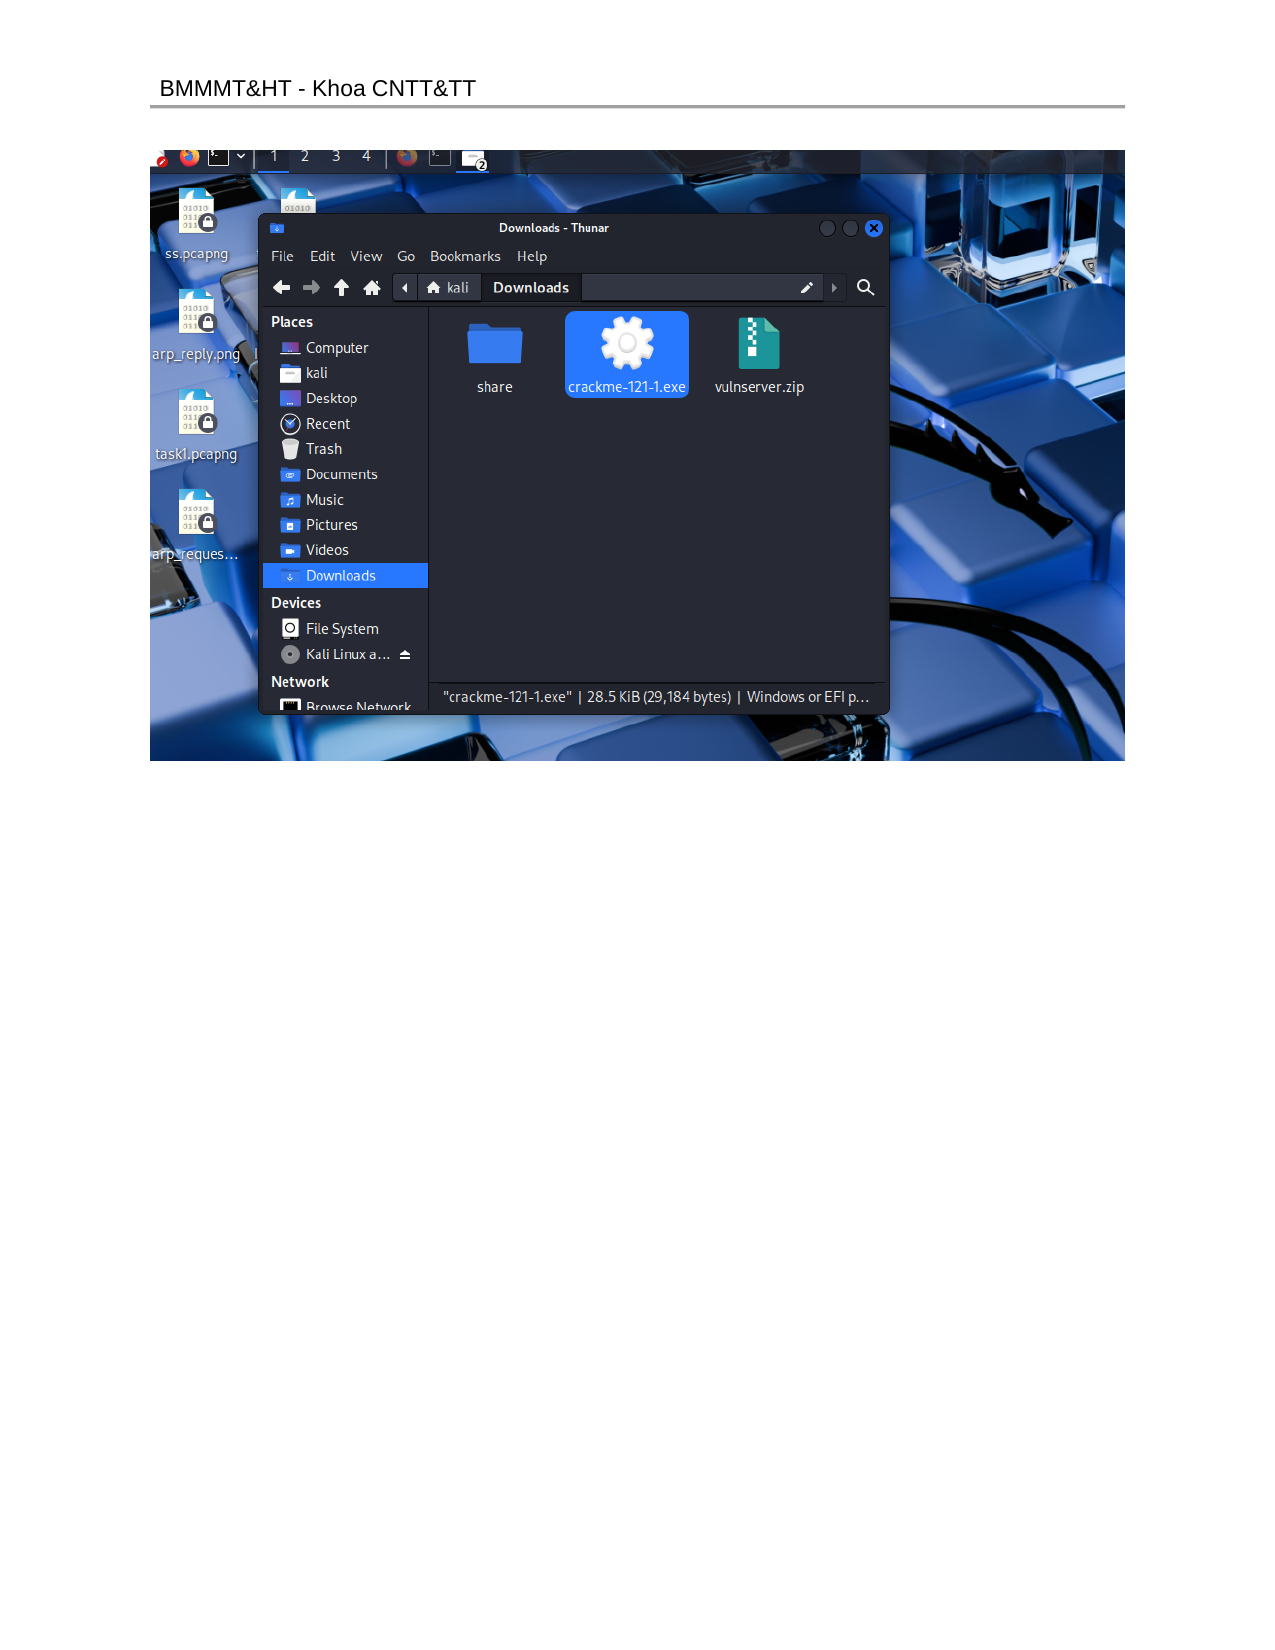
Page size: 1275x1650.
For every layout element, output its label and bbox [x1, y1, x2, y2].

picture [150, 150, 1125, 761]
